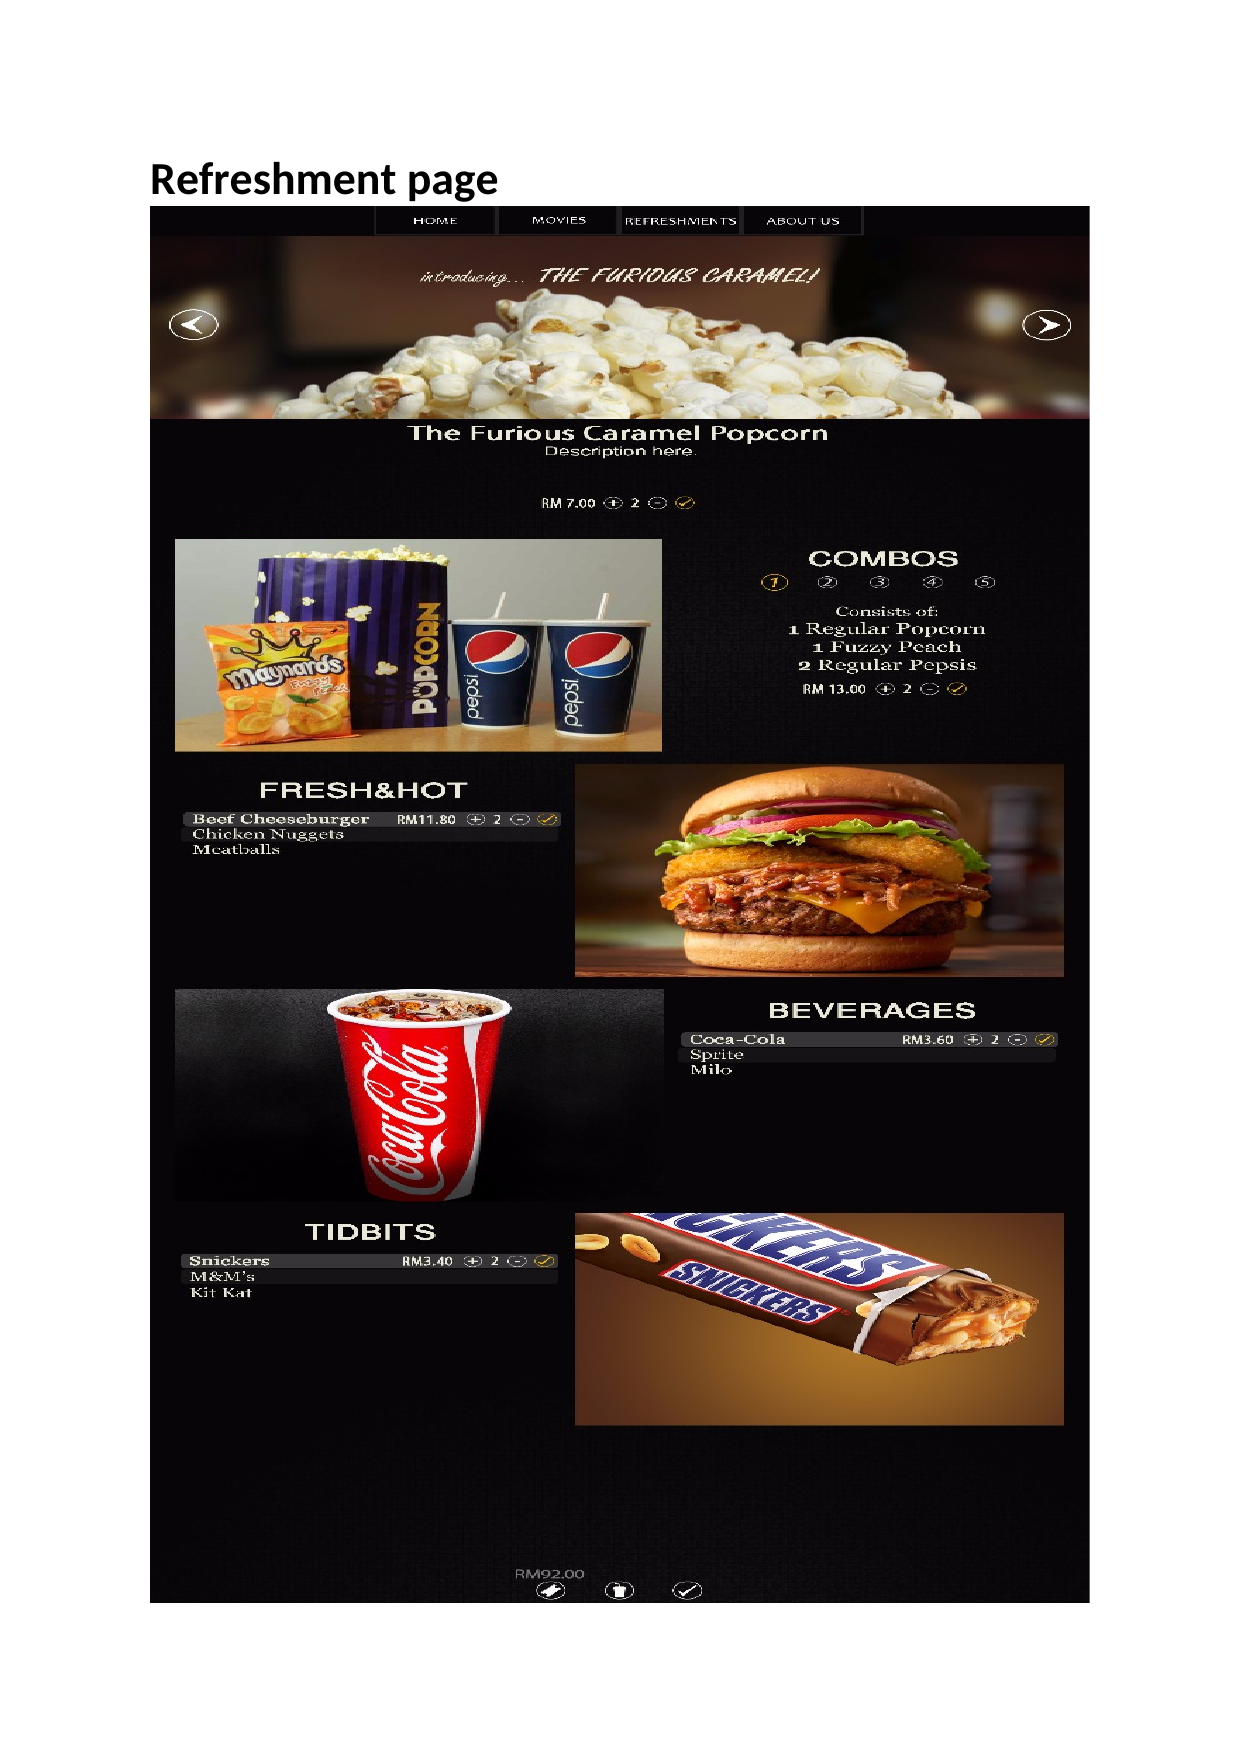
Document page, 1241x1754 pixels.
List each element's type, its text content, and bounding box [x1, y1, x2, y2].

text Refreshment page [150, 150, 1090, 206]
picture [150, 206, 1090, 1603]
